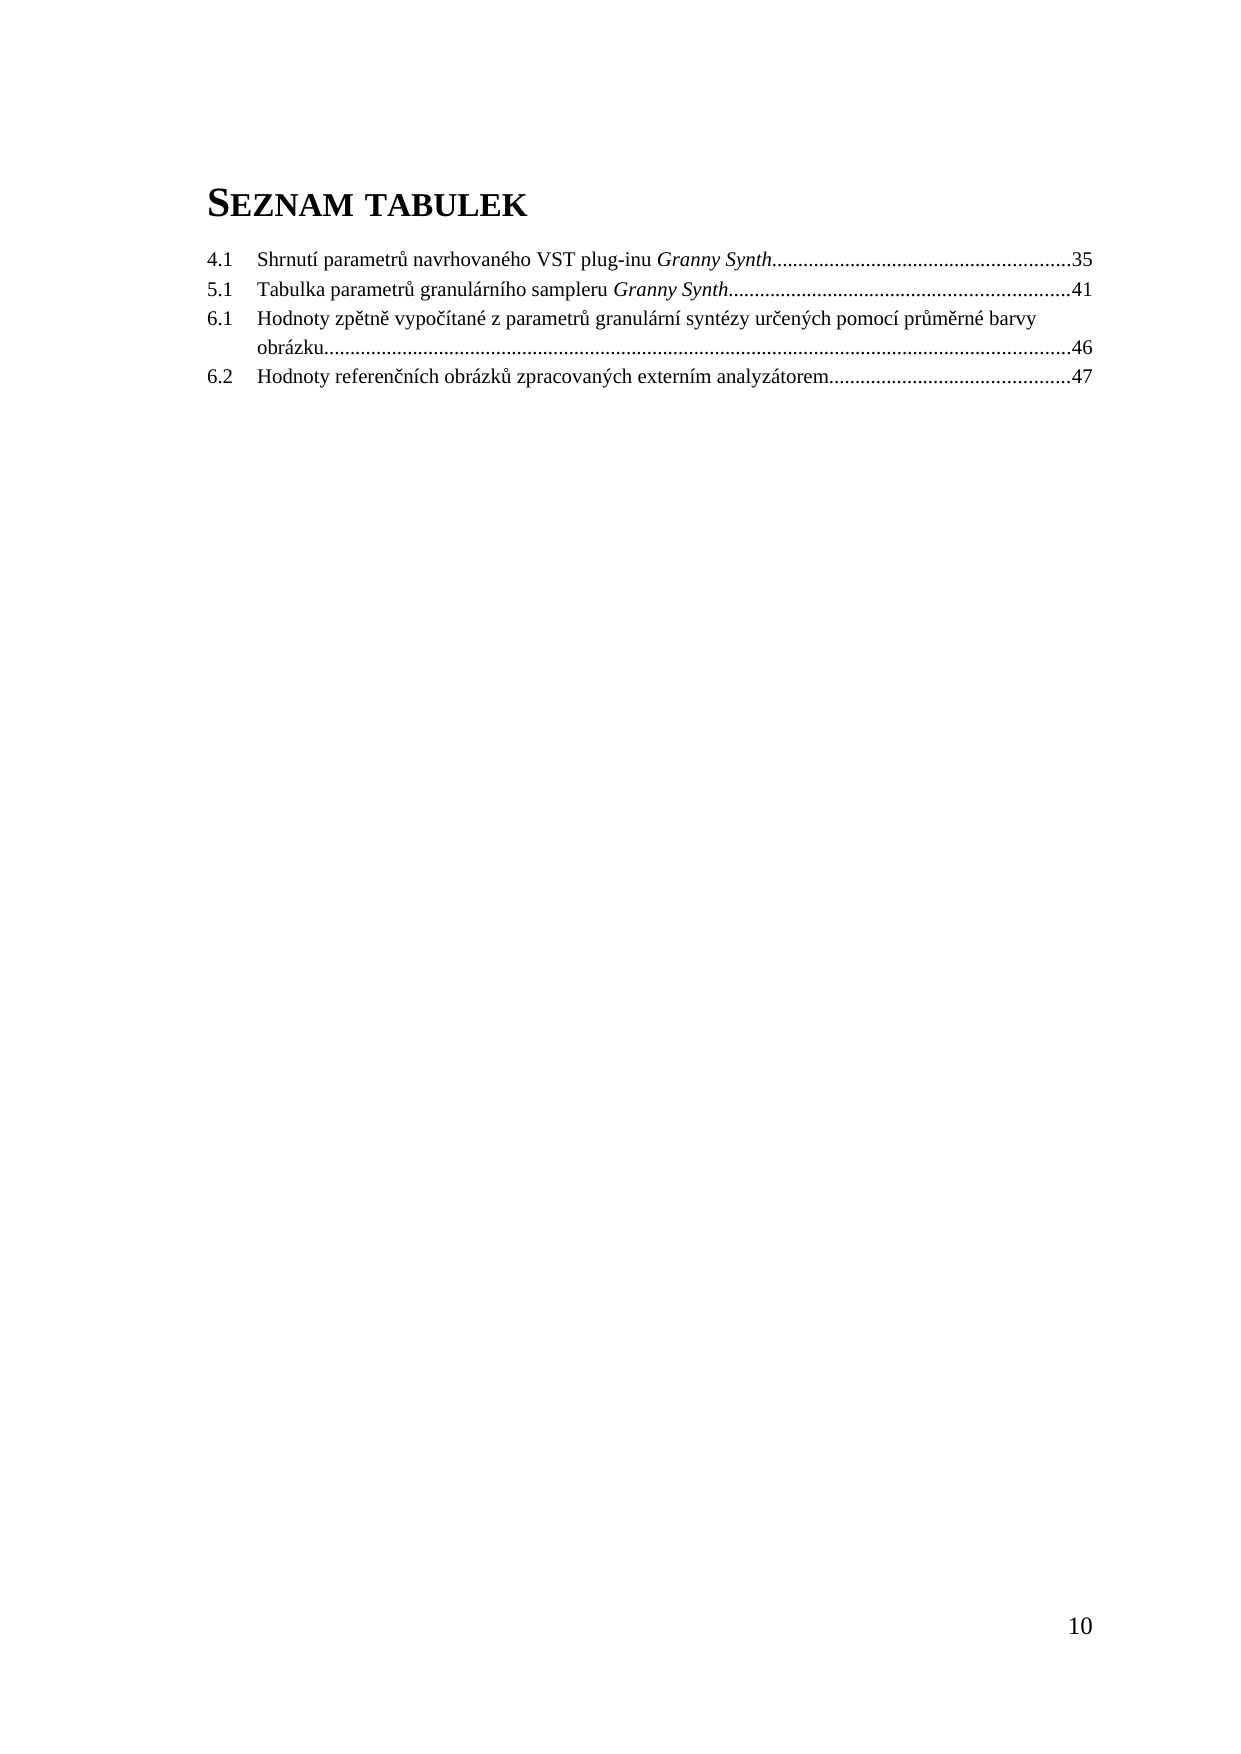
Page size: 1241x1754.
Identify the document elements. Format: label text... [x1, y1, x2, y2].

text 6.1 Hodnoty zpětně vypočítané z parametrů granulární syntézy určených pomocí průměrné barvy obrázku 46 [207, 306, 1092, 359]
text Seznam tabulek [207, 177, 1092, 225]
text 4.1 Shrnutí parametrů navrhovaného VST plug-inu Granny Synth 35 [207, 247, 1092, 271]
text 5.1 Tabulka parametrů granulárního sampleru Granny Synth 41 [207, 277, 1092, 301]
text 6.2 Hodnoty referenčních obrázků zpracovaných externím analyzátorem 47 [207, 364, 1092, 388]
